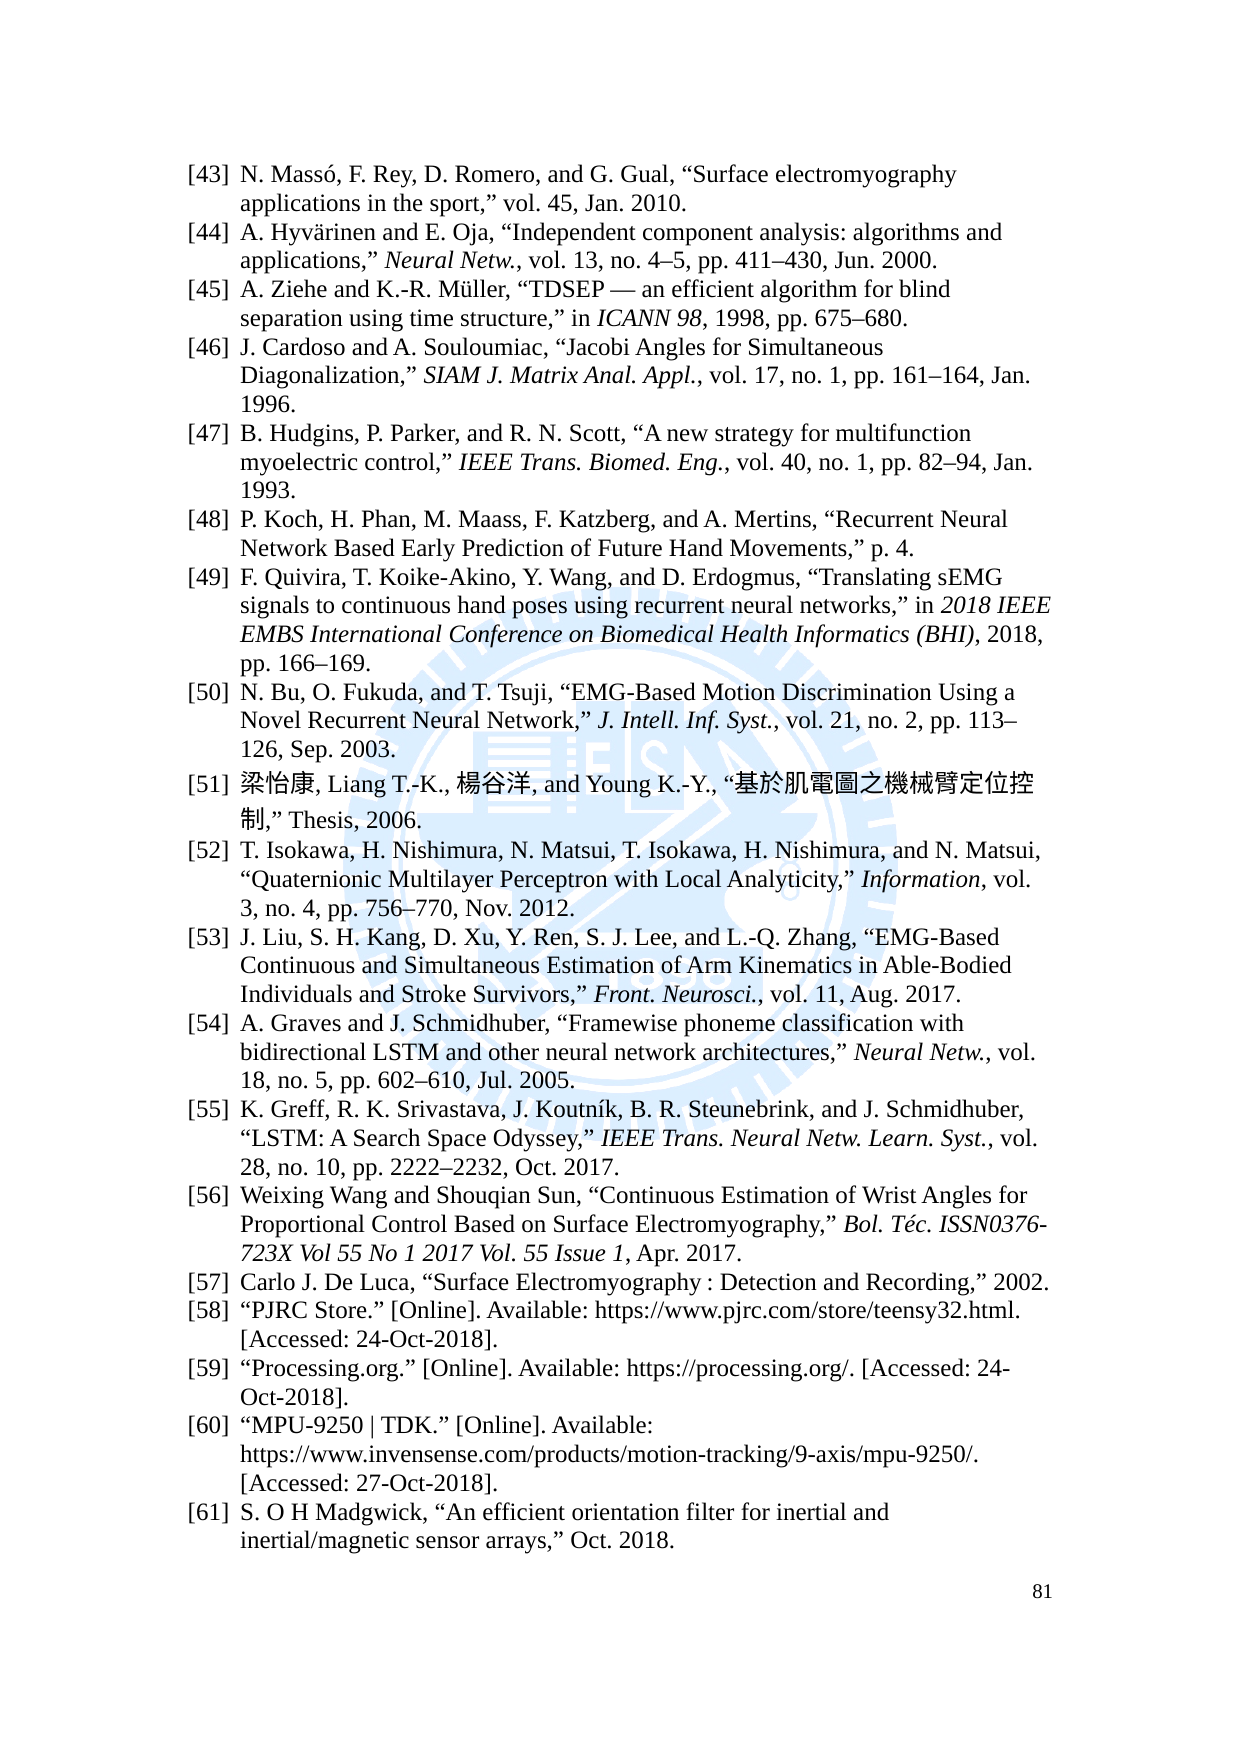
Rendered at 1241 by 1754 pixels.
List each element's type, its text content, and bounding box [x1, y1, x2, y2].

text [52] T. Isokawa, H. Nishimura, N. Matsui, T. Isokawa, H. Nishimura, and N. Matsui, “Quaternionic Multilayer Perceptron with Local Analyticity,” Information, vol. 3, no. 4, pp. 756–770, Nov. 2012. [187, 836, 1053, 922]
text [44] A. Hyvärinen and E. Oja, “Independent component analysis: algorithms and applications,” Neural Netw., vol. 13, no. 4–5, pp. 411–430, Jun. 2000. [187, 217, 1053, 274]
text [50] N. Bu, O. Fukuda, and T. Tsuji, “EMG-Based Motion Discrimination Using a Novel Recurrent Neural Network,” J. Intell. Inf. Syst., vol. 21, no. 2, pp. 113–126, Sep. 2003. [187, 677, 1053, 763]
text [56] Weixing Wang and Shouqian Sun, “Continuous Estimation of Wrist Angles for Proportional Control Based on Surface Electromyography,” Bol. Téc. ISSN0376-723X Vol 55 No 1 2017 Vol. 55 Issue 1, Apr. 2017. [187, 1181, 1053, 1267]
text [55] K. Greff, R. K. Srivastava, J. Koutník, B. R. Steunebrink, and J. Schmidhuber, “LSTM: A Search Space Odyssey,” IEEE Trans. Neural Netw. Learn. Syst., vol. 28, no. 10, pp. 2222–2232, Oct. 2017. [187, 1094, 1053, 1181]
text [45] A. Ziehe and K.-R. Müller, “TDSEP — an efficient algorithm for blind separation using time structure,” in ICANN 98, 1998, pp. 675–680. [187, 274, 1053, 332]
text [54] A. Graves and J. Schmidhuber, “Framewise phoneme classification with bidirectional LSTM and other neural network architectures,” Neural Netw., vol. 18, no. 5, pp. 602–610, Jul. 2005. [187, 1008, 1053, 1094]
text [53] J. Liu, S. H. Kang, D. Xu, Y. Ren, S. J. Lee, and L.-Q. Zhang, “EMG-Based Continuous and Simultaneous Estimation of Arm Kinematics in Able-Bodied Individuals and Stroke Survivors,” Front. Neurosci., vol. 11, Aug. 2017. [187, 922, 1053, 1008]
text [46] J. Cardoso and A. Souloumiac, “Jacobi Angles for Simultaneous Diagonalization,” SIAM J. Matrix Anal. Appl., vol. 17, no. 1, pp. 161–164, Jan. 1996. [187, 332, 1053, 418]
text [60] “MPU-9250 | TDK.” [Online]. Available: https://www.invensense.com/products/motion-tracking/9-axis/mpu-9250/. [Accessed: 27-Oct-2018]. [187, 1411, 1053, 1497]
text [59] “Processing.org.” [Online]. Available: https://processing.org/. [Accessed: 24-Oct-2018]. [187, 1353, 1053, 1411]
text [51] 梁怡康, Liang T.-K., 楊谷洋, and Young K.-Y., “基於肌電圖之機械臂定位控制,” Thesis, 2006. [187, 763, 1053, 836]
text [57] Carlo J. De Luca, “Surface Electromyography : Detection and Recording,” 2002. [187, 1267, 1053, 1296]
text [48] P. Koch, H. Phan, M. Maass, F. Katzberg, and A. Mertins, “Recurrent Neural Network Based Early Prediction of Future Hand Movements,” p. 4. [187, 504, 1053, 562]
text [61] S. O H Madgwick, “An efficient orientation filter for inertial and inertial/magnetic sensor arrays,” Oct. 2018. [187, 1497, 1053, 1554]
text [43] N. Massó, F. Rey, D. Romero, and G. Gual, “Surface electromyography applications in the sport,” vol. 45, Jan. 2010. [187, 159, 1053, 217]
text [47] B. Hudgins, P. Parker, and R. N. Scott, “A new strategy for multifunction myoelectric control,” IEEE Trans. Biomed. Eng., vol. 40, no. 1, pp. 82–94, Jan. 1993. [187, 418, 1053, 504]
text [49] F. Quivira, T. Koike-Akino, Y. Wang, and D. Erdogmus, “Translating sEMG signals to continuous hand poses using recurrent neural networks,” in 2018 IEEE EMBS International Conference on Biomedical Health Informatics (BHI), 2018, pp. 166–169. [187, 562, 1053, 677]
text [58] “PJRC Store.” [Online]. Available: https://www.pjrc.com/store/teensy32.html. [Accessed: 24-Oct-2018]. [187, 1296, 1053, 1353]
